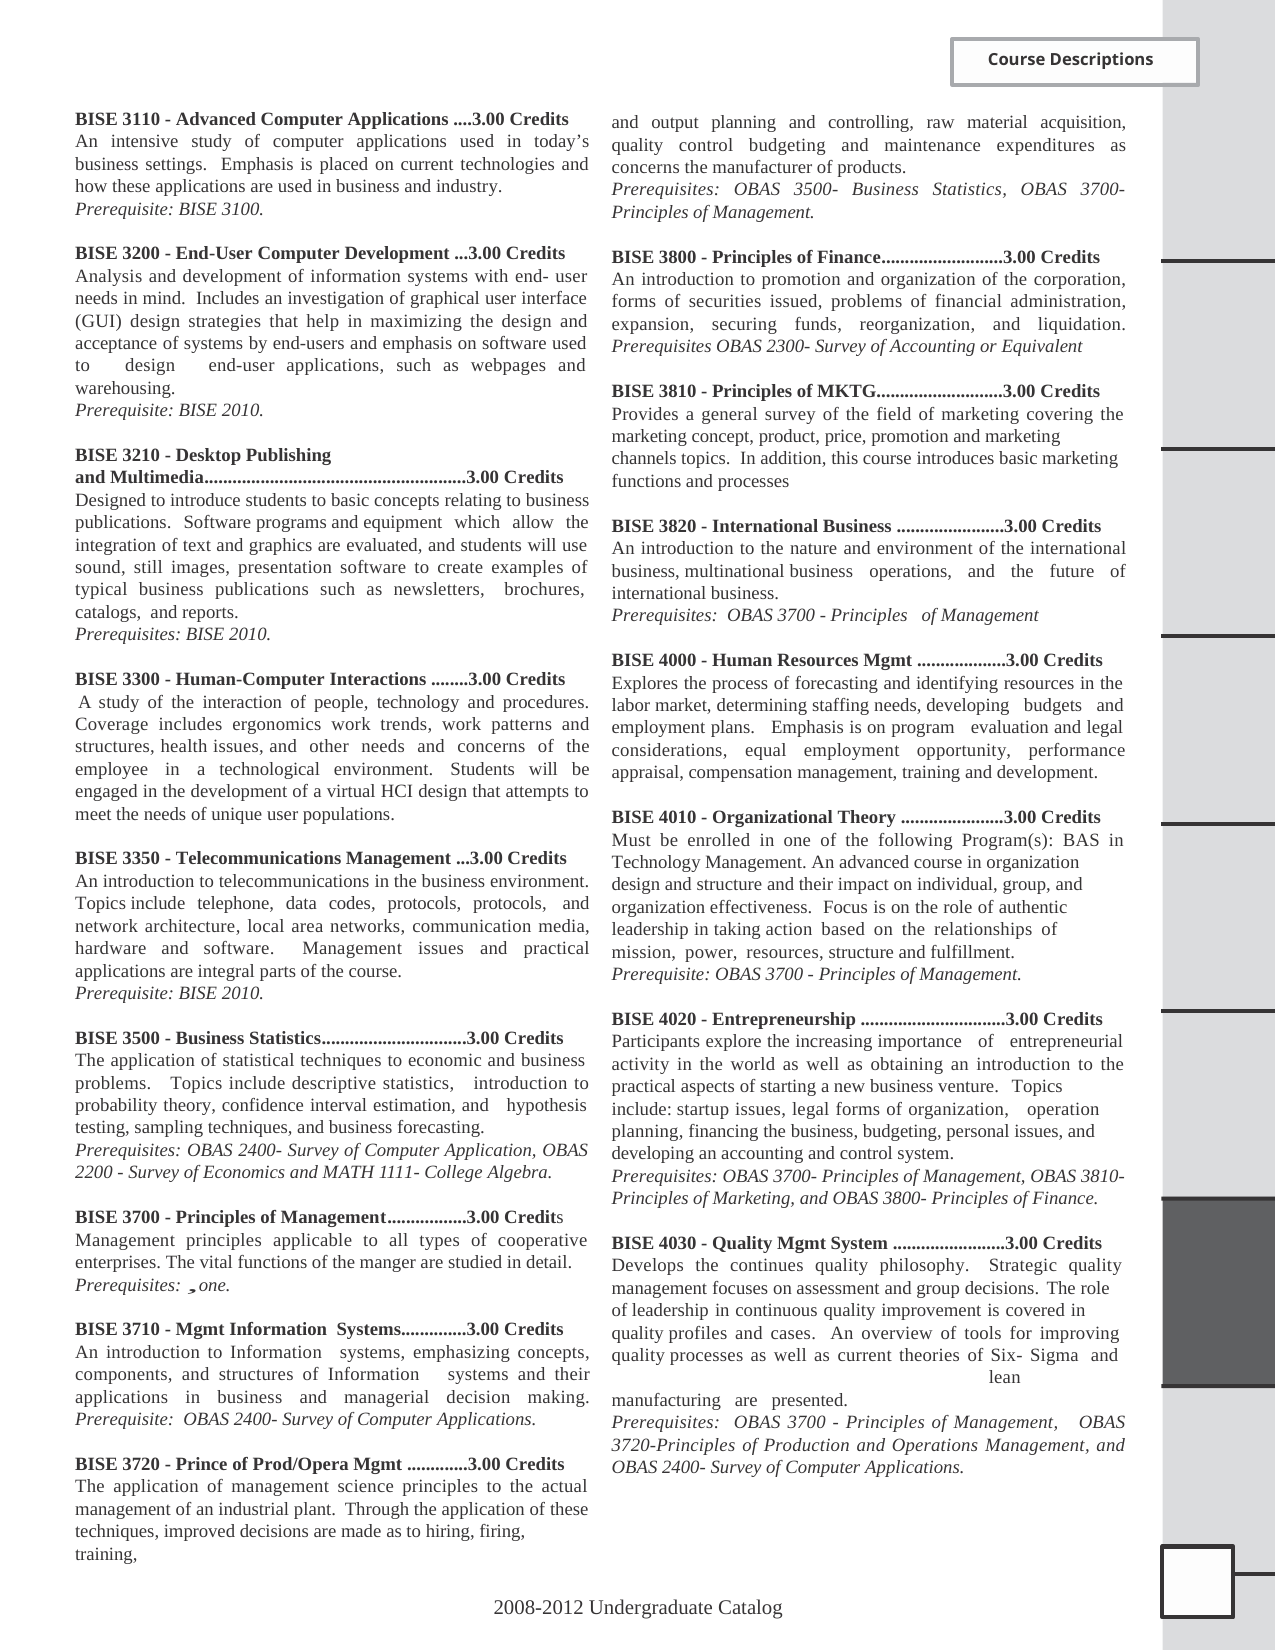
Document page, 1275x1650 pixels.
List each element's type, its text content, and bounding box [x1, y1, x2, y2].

text BISE 3300 - Human-Computer Interactions ........3.00 Credits [75, 668, 586, 689]
text OBAS 2400- Survey of Computer Applications. [611, 1456, 1242, 1478]
text BISE 3810 - Principles of MKTG...........................3.00 Credits Provides a general survey of the field of marketing covering the marketing concept, product, price, promotion and marketing channels topics. In addition, this course introduces basic marketing functions and processes [611, 380, 1126, 491]
text Prerequisites: OBAS 3700 - Principles of Management, OBAS [611, 1411, 1242, 1433]
text Prerequisite: OBAS 3700 - Principles of Management. [611, 963, 1242, 984]
text 3720-Principles of Production and Operations Management, and [611, 1434, 1242, 1455]
text An introduction to the nature and environment of the international business, multinational business operations, and the future of international business. [611, 537, 1126, 603]
text BISE 3720 - Prince of Prod/Opera Mgmt .............3.00 Credits The application of management science principles to the actual management of an industrial plant. Through the application of these techniques, improved decisions are made as to hiring, firing, training, [75, 1453, 590, 1564]
text BISE 3110 - Advanced Computer Applications ....3.00 Credits [75, 108, 586, 129]
text Course Descriptions [62, 49, 1154, 70]
text BISE 4000 - Human Resources Mgmt ...................3.00 Credits Explores the process of forecasting and identifying resources in the labor market, determining staffing needs, developing budgets and employment plans. Emphasis is on program evaluation and legal considerations, equal employment opportunity, performance appraisal, compensation management, training and development. [611, 649, 1126, 783]
text Prerequisite: BISE 2010. [75, 399, 586, 421]
text BISE 3800 - Principles of Finance..........................3.00 Credits [611, 246, 1242, 267]
text 2200 - Survey of Economics and MATH 1111- College Algebra. [75, 1161, 586, 1183]
text An introduction to telecommunications in the business environment. Topics include telephone, data codes, protocols, protocols, and network architecture, local area networks, communication media, hardware and software. Management issues and practical applications are integral parts of the course. [75, 870, 590, 981]
text An intensive study of computer applications used in today’s business settings. Emphasis is placed on current technologies and how these applications are used in business and industry. [75, 130, 590, 197]
text BISE 4020 - Entrepreneurship ...............................3.00 Credits Participants explore the increasing importance of entrepreneurial activity in the world as well as obtaining an introduction to the practical aspects of starting a new business venture. Topics include: startup issues, legal forms of organization, operation planning, financing the business, budgeting, personal issues, and developing an accounting and control system. [611, 1008, 1126, 1164]
text BISE 3710 - Mgmt Information Systems..............3.00 Credits [75, 1318, 586, 1340]
text BISE 4030 - Quality Mgmt System ........................3.00 Credits Develops the continues quality philosophy. Strategic quality management focuses on assessment and group decisions. The role of leadership in continuous quality improvement is covered in quality profiles and cases. An overview of tools for improving quality processes as well as current theories of Six- Sigma and lean manufacturing are presented. [611, 1232, 1126, 1410]
text BISE 3200 - End-User Computer Development ...3.00 Credits Analysis and development of information systems with end- user needs in mind. Includes an investigation of graphical user interface (GUI) design strategies that help in maximizing the design and acceptance of systems by end-users and emphasis on software used to design end-user applications, such as webpages and warehousing. [75, 242, 590, 398]
text BISE 3210 - Desktop Publishing [75, 444, 586, 465]
text and Multimedia........................................................3.00 Credits Designed to introduce students to basic concepts relating to business publications. Software programs and equipment which allow the integration of text and graphics are evaluated, and students will use sound, still images, presentation software to create examples of typical business publications such as newsletters, brochures, catalogs, and reports. [75, 466, 590, 622]
text and output planning and controlling, raw material acquisition, quality control budgeting and maintenance expenditures as concerns the manufacturer of products. [611, 111, 1126, 177]
text Prerequisites: OBAS 3700 - Principles of Management [611, 604, 1242, 626]
text 2008-2012 Undergraduate Catalog [493, 1595, 787, 1619]
text Prerequisites: OBAS 3700- Principles of Management, OBAS 3810- Principles of Marketing, and OBAS 3800- Principles of Finance. [611, 1165, 1126, 1209]
text BISE 3500 - Business Statistics...............................3.00 Credits The application of statistical techniques to economic and business problems. Topics include descriptive statistics, introduction to probability theory, confidence interval estimation, and hypothesis testing, sampling techniques, and business forecasting. Prerequisites: OBAS 2400- Survey of Computer Application, OBAS [75, 1027, 590, 1160]
text BISE 3350 - Telecommunications Management ...3.00 Credits [75, 847, 586, 869]
text BISE 4010 - Organizational Theory ......................3.00 Credits Must be enrolled in one of the following Program(s): BAS in Technology Management. An advanced course in organization design and structure and their impact on individual, group, and organization effectiveness. Focus is on the role of authentic leadership in taking action based on the relationships of mission, power, resources, structure and fulfillment. [611, 806, 1126, 962]
text Prerequisite: BISE 3100. [75, 198, 586, 219]
text Prerequisites: OBAS 3500- Business Statistics, OBAS 3700- Principles of Management. [611, 178, 1126, 222]
text BISE 3820 - International Business .......................3.00 Credits [611, 514, 1242, 536]
text BISE 3700 - Principles of Management.................3.00 Credits Management principles applicable to all types of cooperative enterprises. The vital functions of the manger are studied in detail. Prerequisites: ,one. [75, 1206, 590, 1295]
text An introduction to Information systems, emphasizing concepts, components, and structures of Information systems and their applications in business and managerial decision making. Prerequisite: OBAS 2400- Survey of Computer Applications. [75, 1341, 590, 1429]
text Prerequisite: BISE 2010. [75, 982, 586, 1003]
text Prerequisites: BISE 2010. [75, 623, 586, 644]
text A study of the interaction of people, technology and procedures. Coverage includes ergonomics work trends, work patterns and structures, health issues, and other needs and concerns of the employee in a technological environment. Students will be engaged in the development of a virtual HCI design that attempts to meet the needs of unique user populations. [75, 691, 590, 824]
text An introduction to promotion and organization of the corporation, forms of securities issued, problems of financial administration, expansion, securing funds, reorganization, and liquidation. Prerequisites OBAS 2300- Survey of Accounting or Equivalent [611, 268, 1126, 357]
